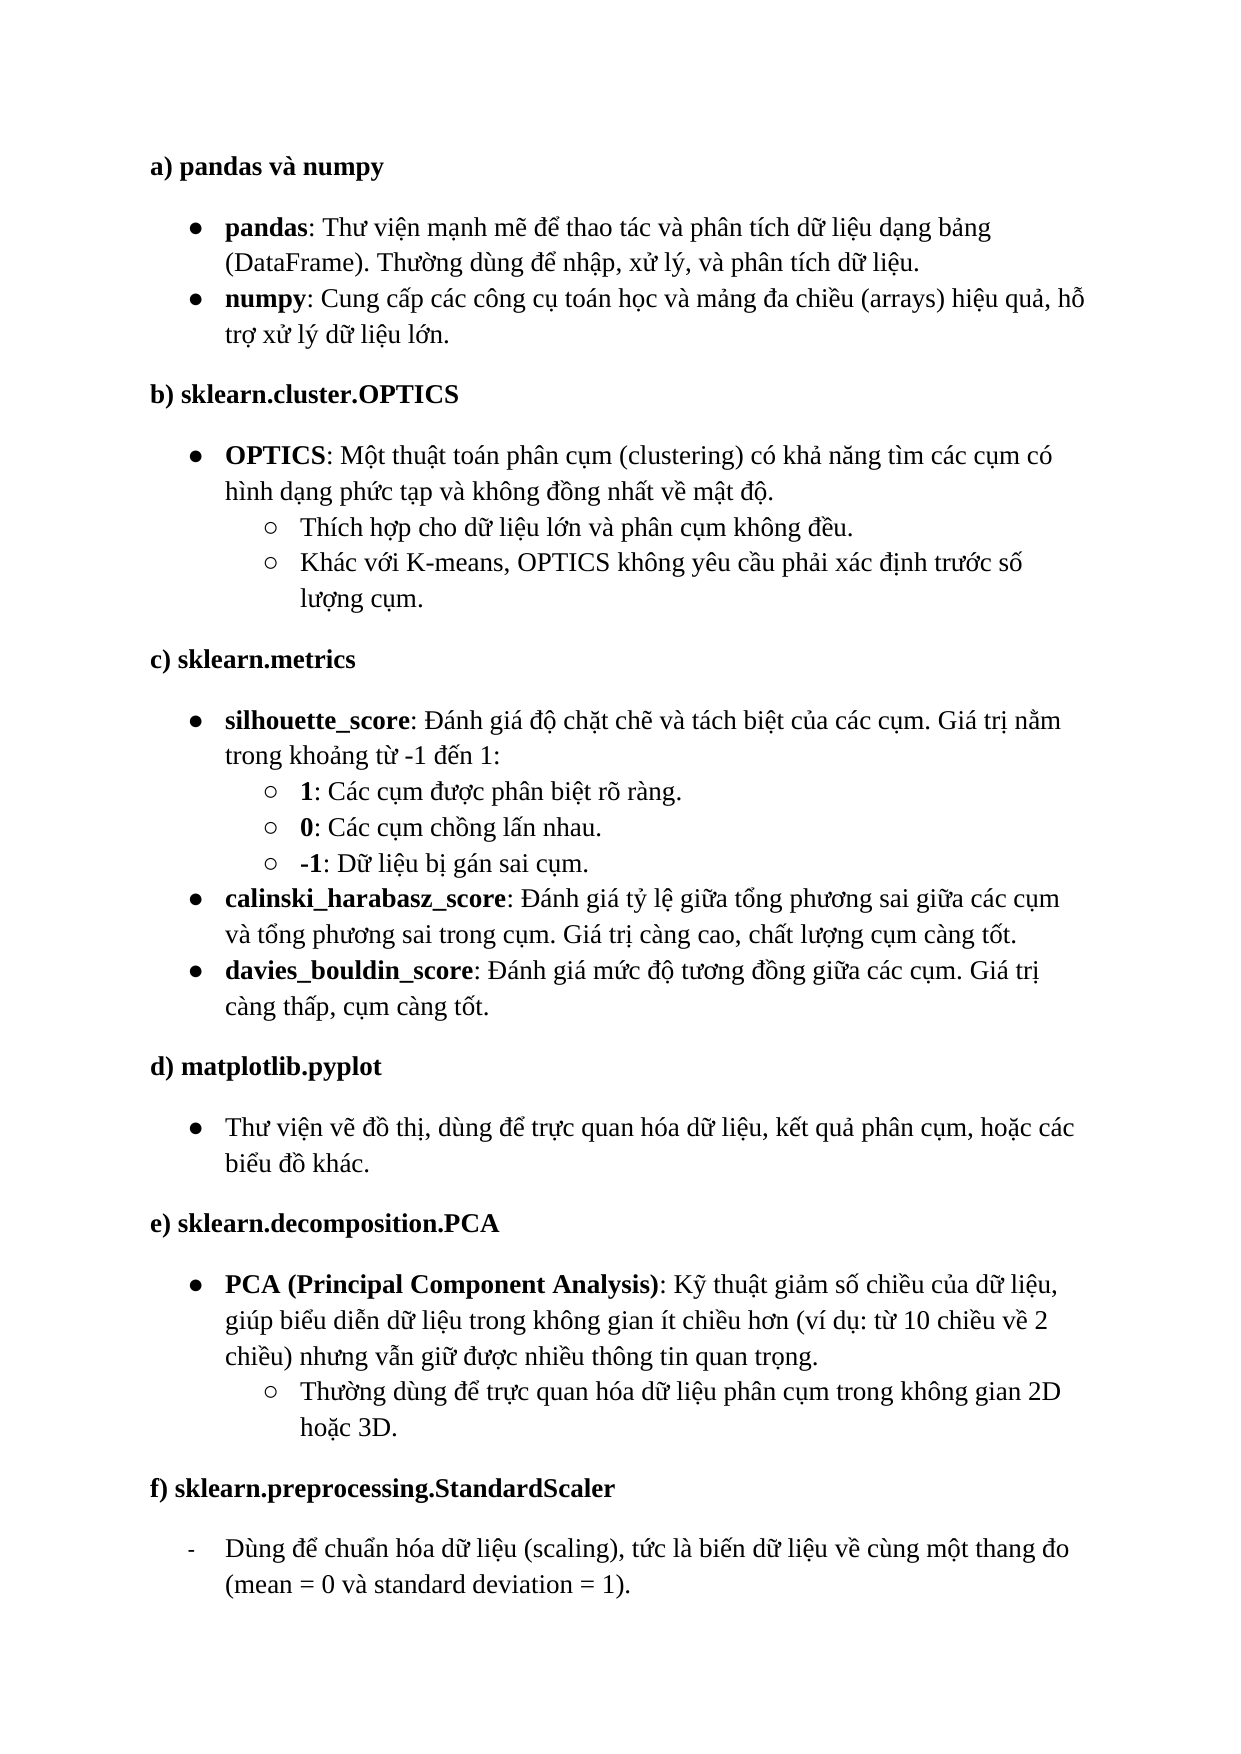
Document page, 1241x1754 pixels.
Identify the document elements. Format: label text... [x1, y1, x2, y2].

text b) sklearn.cluster.OPTICS [150, 379, 1090, 410]
list OPTICS: Một thuật toán phân cụm (clustering) có khả năng tìm các cụm có hình dạng phức tạp và không đồng nhất về mật độ. [187, 439, 1090, 506]
list Thư viện vẽ đồ thị, dùng để trực quan hóa dữ liệu, kết quả phân cụm, hoặc các biểu đồ khác. [187, 1111, 1090, 1178]
list Khác với K-means, OPTICS không yêu cầu phải xác định trước số lượng cụm. [262, 547, 1090, 613]
text d) matplotlib.pyplot [150, 1050, 1090, 1081]
text c) sklearn.metrics [150, 643, 1090, 674]
list numpy: Cung cấp các công cụ toán học và mảng đa chiều (arrays) hiệu quả, hỗ trợ xử lý dữ liệu lớn. [187, 282, 1090, 349]
text a) pandas và numpy [150, 150, 1090, 181]
list 1: Các cụm được phân biệt rõ ràng. [262, 775, 1090, 806]
list Dùng để chuẩn hóa dữ liệu (scaling), tức là biến dữ liệu về cùng một thang đo (mean = 0 và standard deviation = 1). [187, 1533, 1090, 1599]
list calinski_harabasz_score: Đánh giá tỷ lệ giữa tổng phương sai giữa các cụm và tổng phương sai trong cụm. Giá trị càng cao, chất lượng cụm càng tốt. [187, 882, 1090, 949]
text f) sklearn.preprocessing.StandardScaler [150, 1472, 1090, 1503]
list silhouette_score: Đánh giá độ chặt chẽ và tách biệt của các cụm. Giá trị nằm trong khoảng từ -1 đến 1: [187, 704, 1090, 771]
list davies_bouldin_score: Đánh giá mức độ tương đồng giữa các cụm. Giá trị càng thấp, cụm càng tốt. [187, 954, 1090, 1021]
list pandas: Thư viện mạnh mẽ để thao tác và phân tích dữ liệu dạng bảng (DataFrame). Thường dùng để nhập, xử lý, và phân tích dữ liệu. [187, 211, 1090, 278]
list 0: Các cụm chồng lấn nhau. [262, 811, 1090, 842]
list Thích hợp cho dữ liệu lớn và phân cụm không đều. [262, 511, 1090, 542]
list PCA (Principal Component Analysis): Kỹ thuật giảm số chiều của dữ liệu, giúp biểu diễn dữ liệu trong không gian ít chiều hơn (ví dụ: từ 10 chiều về 2 chiều) nhưng vẫn giữ được nhiều thông tin quan trọng. [187, 1268, 1090, 1371]
text e) sklearn.decomposition.PCA [150, 1207, 1090, 1239]
list Thường dùng để trực quan hóa dữ liệu phân cụm trong không gian 2D hoặc 3D. [262, 1375, 1090, 1442]
list -1: Dữ liệu bị gán sai cụm. [262, 847, 1090, 878]
